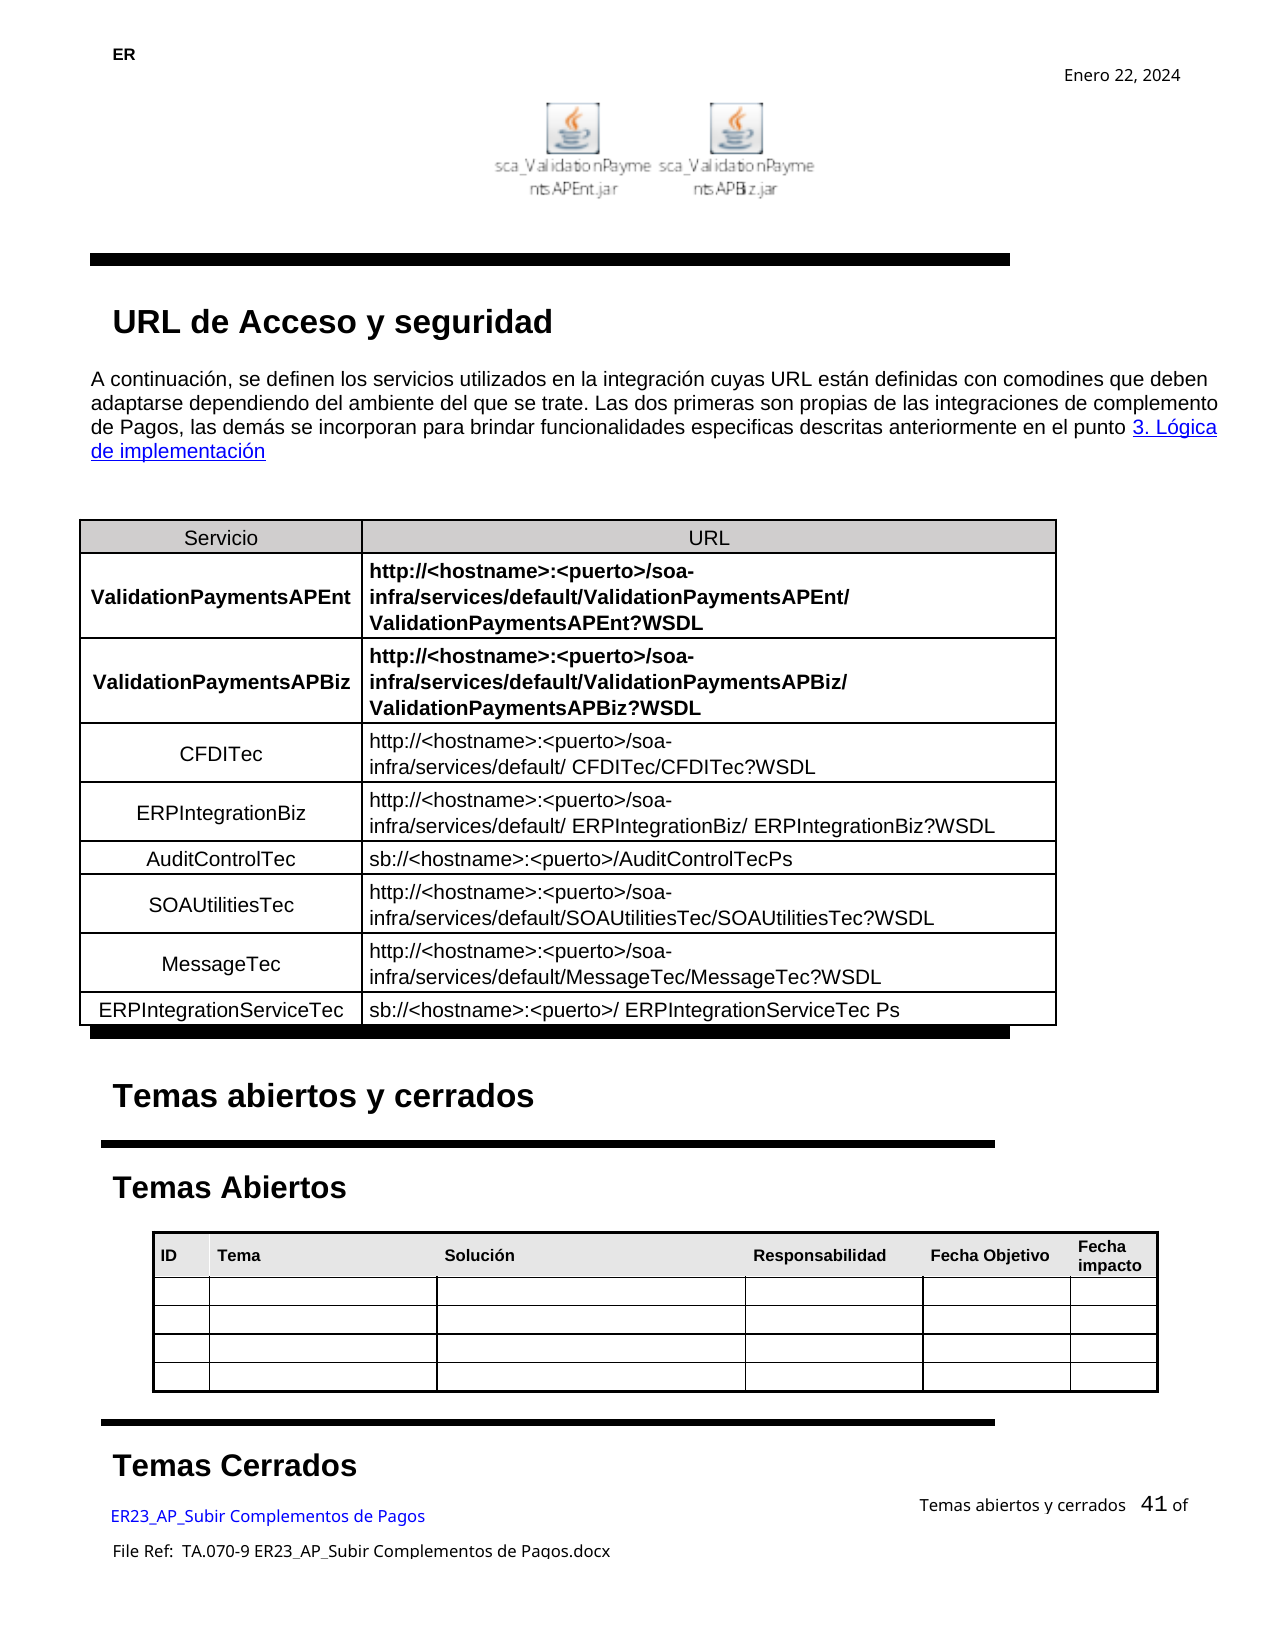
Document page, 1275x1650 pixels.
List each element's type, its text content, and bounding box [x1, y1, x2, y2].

table_cell [1071, 1363, 1156, 1390]
table_header Tema [210, 1234, 437, 1276]
table_cell [924, 1335, 1070, 1361]
table_header Fecha impacto [1070, 1234, 1156, 1276]
table_cell [155, 1306, 209, 1333]
table_cell AuditControlTec [81, 842, 361, 873]
table_header Responsabilidad [746, 1234, 923, 1276]
table_cell [746, 1278, 922, 1305]
table_cell ERPIntegrationBiz [81, 783, 361, 840]
table_cell [924, 1278, 1070, 1305]
table_cell [438, 1278, 745, 1305]
table_header Servicio [81, 521, 361, 552]
table_cell [210, 1306, 436, 1333]
subtitle Temas Abiertos [112, 1169, 1221, 1205]
table_cell http://<hostname>:<puerto>/soa- infra/services/default/MessageTec/MessageTec?WSDL [363, 934, 1055, 991]
table_cell [155, 1335, 209, 1361]
table_cell http://<hostname>:<puerto>/soa- infra/services/default/ValidationPaymentsAPEnt/ValidationPaymentsAPEnt?WSDL [363, 554, 1055, 637]
table_cell http://<hostname>:<puerto>/soa- infra/services/default/ValidationPaymentsAPBiz/ValidationPaymentsAPBiz?WSDL [363, 639, 1055, 722]
table_cell CFDITec [81, 724, 361, 781]
table_cell ERPIntegrationServiceTec [81, 993, 361, 1024]
table_cell [1071, 1278, 1156, 1305]
subtitle Temas Cerrados [112, 1447, 1221, 1483]
table_header URL [363, 521, 1055, 552]
table_cell sb://<hostname>:<puerto>/AuditControlTecPs [363, 842, 1055, 873]
table_cell [438, 1306, 745, 1333]
table_header ID [155, 1234, 209, 1276]
table_cell [924, 1306, 1070, 1333]
table_cell http://<hostname>:<puerto>/soa- infra/services/default/SOAUtilitiesTec/SOAUtilitiesTec?WSDL [363, 875, 1055, 932]
table_cell [746, 1363, 922, 1390]
text A continuación, se definen los servicios utilizados en la integración cuyas URL están definidas con comodines que deben adaptarse dependiendo del ambiente del que se trate. Las dos primeras son propias de las integraciones de complemento de Pagos, las demás se incorporan para brindar funcionalidades especificas descritas anteriormente en el punto 3. Lógica de implementación [91, 367, 1221, 463]
table_cell MessageTec [81, 934, 361, 991]
table_cell [1071, 1335, 1156, 1361]
table_cell [155, 1363, 209, 1390]
table_header Fecha Objetivo [923, 1234, 1070, 1276]
table_cell ValidationPaymentsAPEnt [81, 554, 361, 637]
subtitle Temas abiertos y cerrados [112, 1076, 1221, 1114]
table_cell [438, 1335, 745, 1361]
table_cell [746, 1306, 922, 1333]
table_cell ValidationPaymentsAPBiz [81, 639, 361, 722]
table_cell SOAUtilitiesTec [81, 875, 361, 932]
table_cell http://<hostname>:<puerto>/soa- infra/services/default/ CFDITec/CFDITec?WSDL [363, 724, 1055, 781]
table_header Solución [437, 1234, 746, 1276]
table_cell [155, 1278, 209, 1305]
subtitle URL de Acceso y seguridad [112, 302, 1221, 341]
table_cell [924, 1363, 1070, 1390]
table_cell http://<hostname>:<puerto>/soa- infra/services/default/ ERPIntegrationBiz/ ERPIntegrationBiz?WSDL [363, 783, 1055, 840]
table_cell [1071, 1306, 1156, 1333]
table_cell [210, 1363, 436, 1390]
table_cell [746, 1335, 922, 1361]
table_cell [210, 1278, 436, 1305]
table_cell sb://<hostname>:<puerto>/ ERPIntegrationServiceTec Ps [363, 993, 1055, 1024]
table_cell [210, 1335, 436, 1361]
table_cell [438, 1363, 745, 1390]
